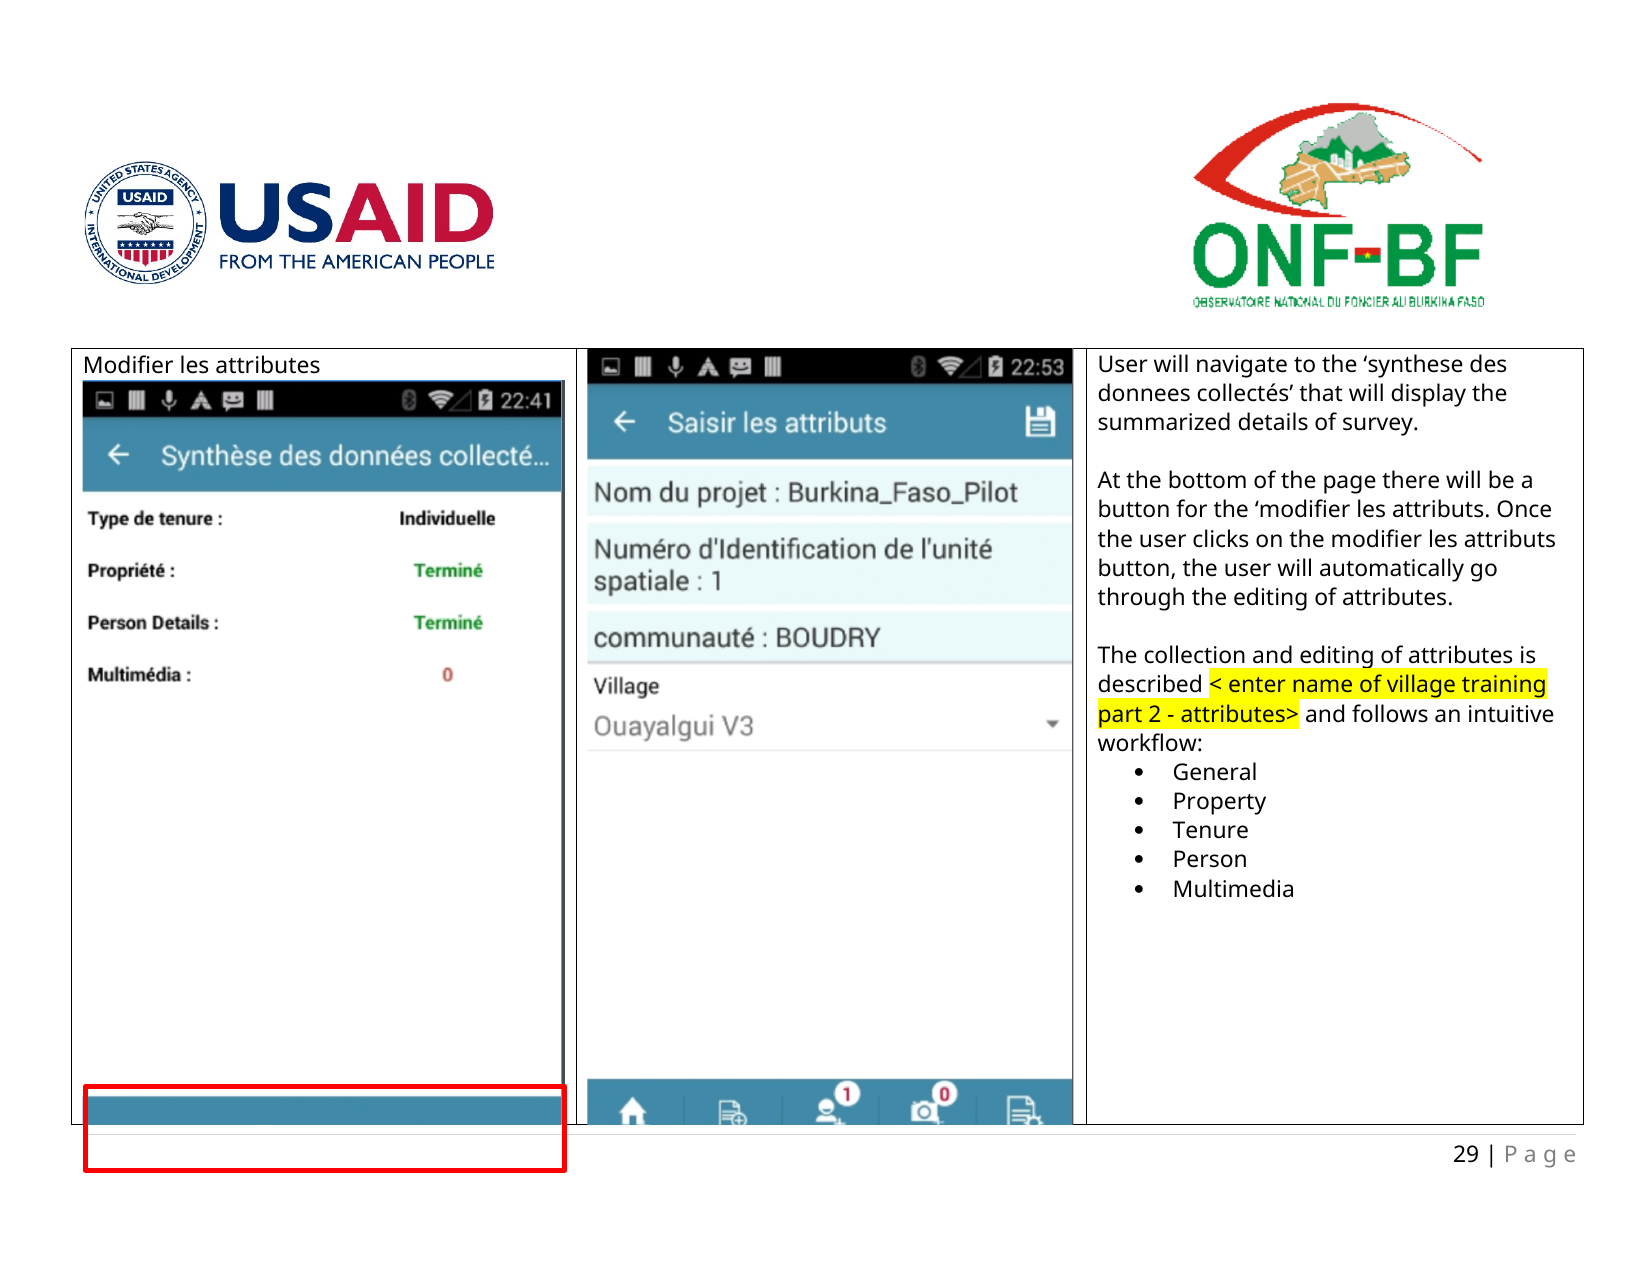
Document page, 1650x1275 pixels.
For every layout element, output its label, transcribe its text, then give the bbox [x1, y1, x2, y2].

picture [88, 1089, 562, 1125]
picture [587, 348, 1074, 1125]
table_header [1074, 349, 1086, 1124]
table_header [577, 349, 587, 1124]
picture [1134, 100, 1555, 312]
picture [82, 159, 496, 286]
table_header User will navigate to the ‘synthese des donnees collectés’ that will display the summarized details of survey. At the bottom of the page there will be a button for the ‘modifier les attributs. Once the user clicks on the modifier les attributs button, the user will automatically go through the editing of attributes. The collection and editing of attributes is described < enter name of village training part 2 - attributes> and follows an intuitive workflow: General Property Tenure Person Multimedia [1087, 349, 1583, 1124]
picture [82, 380, 565, 1125]
table_header Modifier les attributes [72, 349, 576, 1124]
